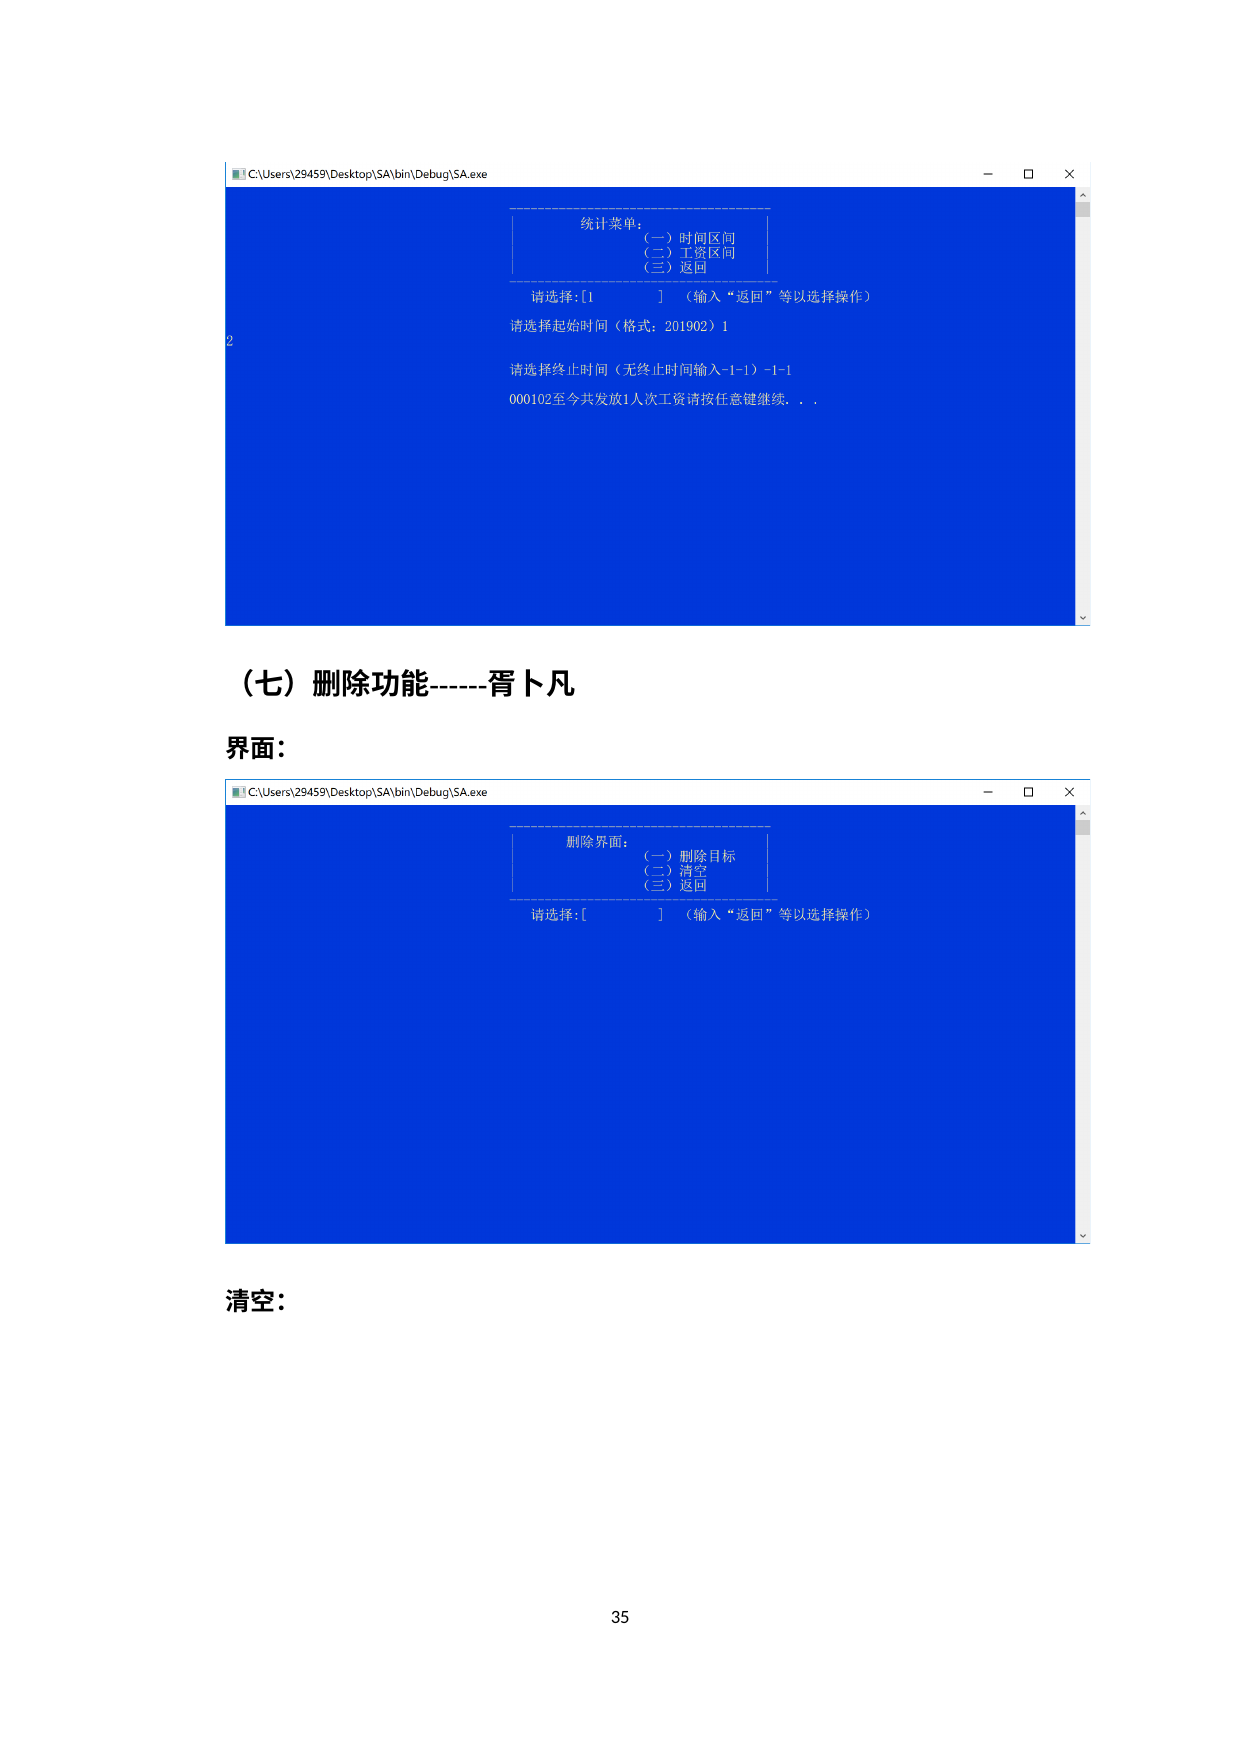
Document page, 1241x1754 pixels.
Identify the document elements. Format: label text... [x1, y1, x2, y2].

list （七）删除功能------胥卜凡 [225, 649, 1053, 714]
list 清空： [225, 1267, 1053, 1332]
picture [225, 162, 1091, 626]
picture [225, 779, 1091, 1244]
list 界面： [225, 714, 1053, 779]
